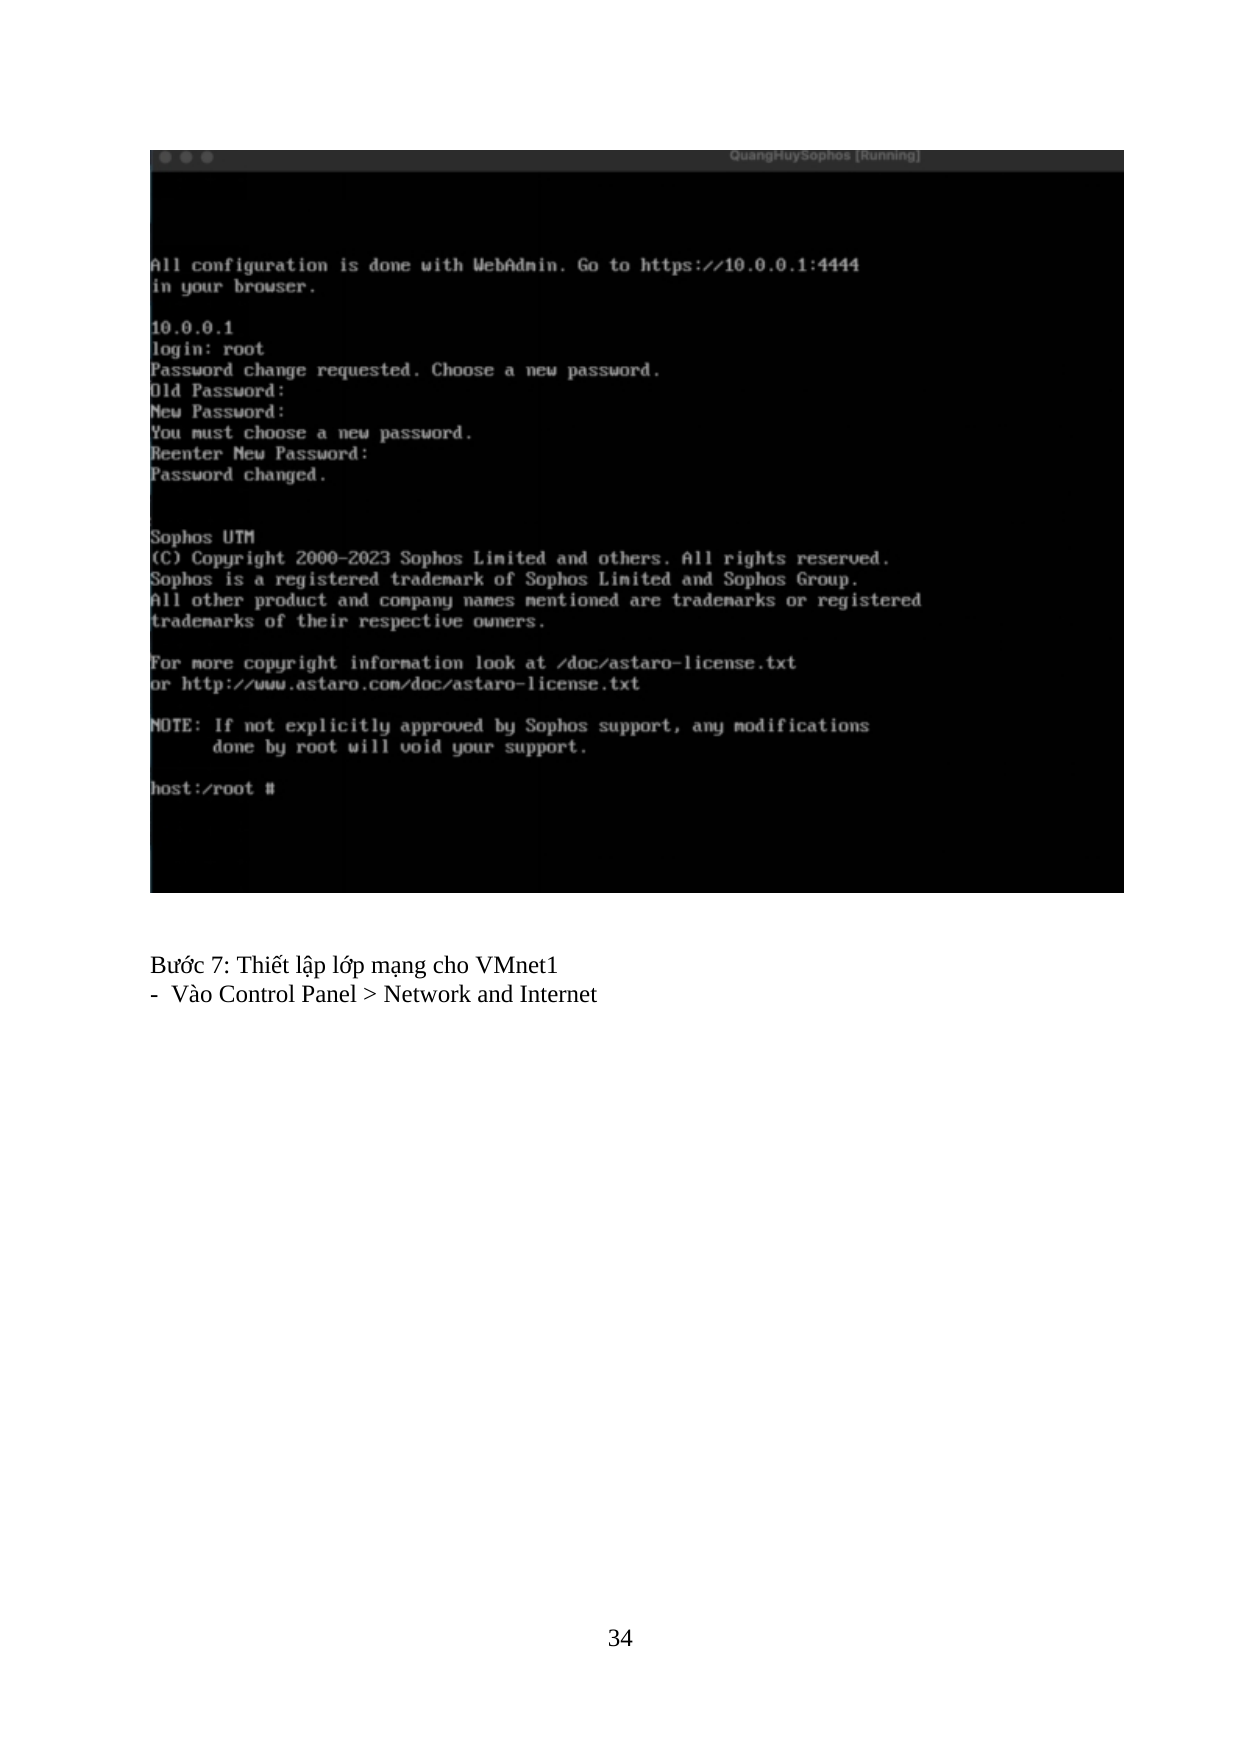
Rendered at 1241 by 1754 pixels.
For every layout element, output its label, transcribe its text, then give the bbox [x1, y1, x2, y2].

text - Vào Control Panel > Network and Internet [150, 979, 1090, 1008]
picture [150, 150, 1124, 893]
text Bước 7: Thiết lập lớp mạng cho VMnet1 [150, 950, 1090, 979]
